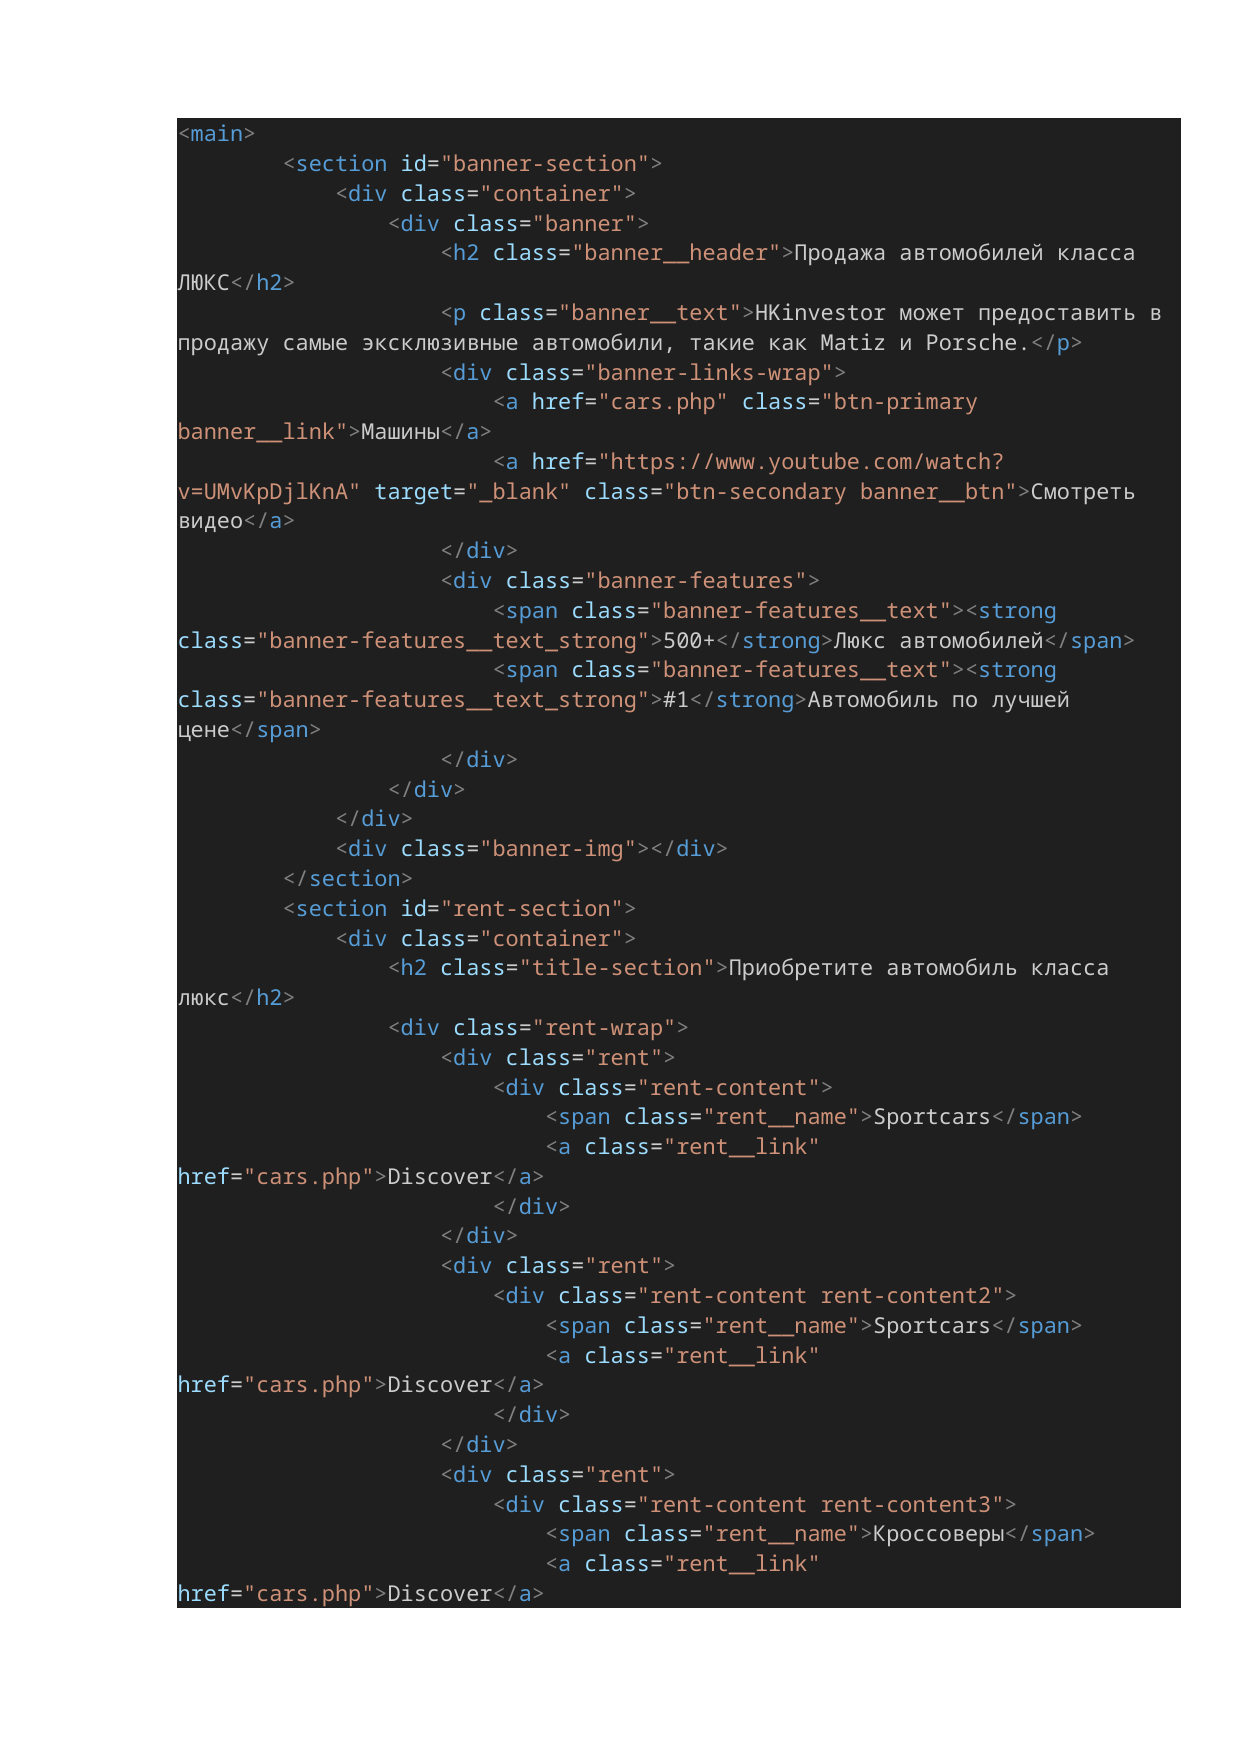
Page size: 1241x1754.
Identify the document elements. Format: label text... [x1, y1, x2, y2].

text <div class="rent-content rent-content3"> [177, 1488, 1181, 1518]
text <a class="rent__link" href="cars.php">Discover</a> [177, 1339, 1181, 1399]
text <div class="banner-img"></div> [177, 833, 1181, 863]
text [177, 1548, 1181, 1608]
text </div> [177, 1429, 1181, 1459]
text <div class="container"> [177, 922, 1181, 952]
text </div> [177, 744, 1181, 773]
text <div class="rent"> [177, 1459, 1181, 1488]
text </div> [177, 1220, 1181, 1250]
text <div class="rent"> [177, 1250, 1181, 1280]
text <span class="banner-features__text"><strong class="banner-features__text_strong">#1</strong>Автомобиль по лучшей цене</span> [177, 654, 1181, 744]
text <div class="rent-content"> [177, 1071, 1181, 1101]
text </div> [177, 535, 1181, 565]
text <main> [177, 118, 1181, 148]
text <div class="rent-content rent-content2"> [177, 1280, 1181, 1310]
text <span class="rent__name">Sportcars</span> [177, 1310, 1181, 1339]
text <a class="rent__link" href="cars.php">Discover</a> [177, 1131, 1181, 1191]
text </div> [177, 773, 1181, 803]
text </div> [177, 1399, 1181, 1429]
text </div> [177, 803, 1181, 833]
text <div class="rent"> [177, 1042, 1181, 1071]
text <h2 class="title-section">Приобретите автомобиль класса люкс</h2> [177, 952, 1181, 1012]
text <section id="banner-section"> [177, 148, 1181, 178]
text <section id="rent-section"> [177, 893, 1181, 922]
text <div class="banner-links-wrap"> [177, 356, 1181, 386]
text <div class="container"> [177, 178, 1181, 207]
text <div class="banner"> [177, 207, 1181, 237]
text <h2 class="banner__header">Продажа автомобилей класса ЛЮКС</h2> [177, 237, 1181, 297]
text <a href="https://www.youtube.com/watch?v=UMvKpDjlKnA" target="_blank" class="btn-secondary banner__btn">Смотреть видео</a> [177, 446, 1181, 535]
text <div class="banner-features"> [177, 565, 1181, 595]
text <span class="rent__name">Кроссоверы</span> [177, 1518, 1181, 1548]
text <span class="banner-features__text"><strong class="banner-features__text_strong">500+</strong>Люкс автомобилей</span> [177, 595, 1181, 654]
text <div class="rent-wrap"> [177, 1012, 1181, 1042]
text </section> [177, 863, 1181, 893]
text <span class="rent__name">Sportcars</span> [177, 1101, 1181, 1131]
text </div> [177, 1191, 1181, 1220]
text <p class="banner__text">HKinvestor может предоставить в продажу самые эксклюзивные автомобили, такие как Matiz и Porsche.</p> [177, 297, 1181, 356]
text <a href="cars.php" class="btn-primary banner__link">Машины</a> [177, 386, 1181, 446]
